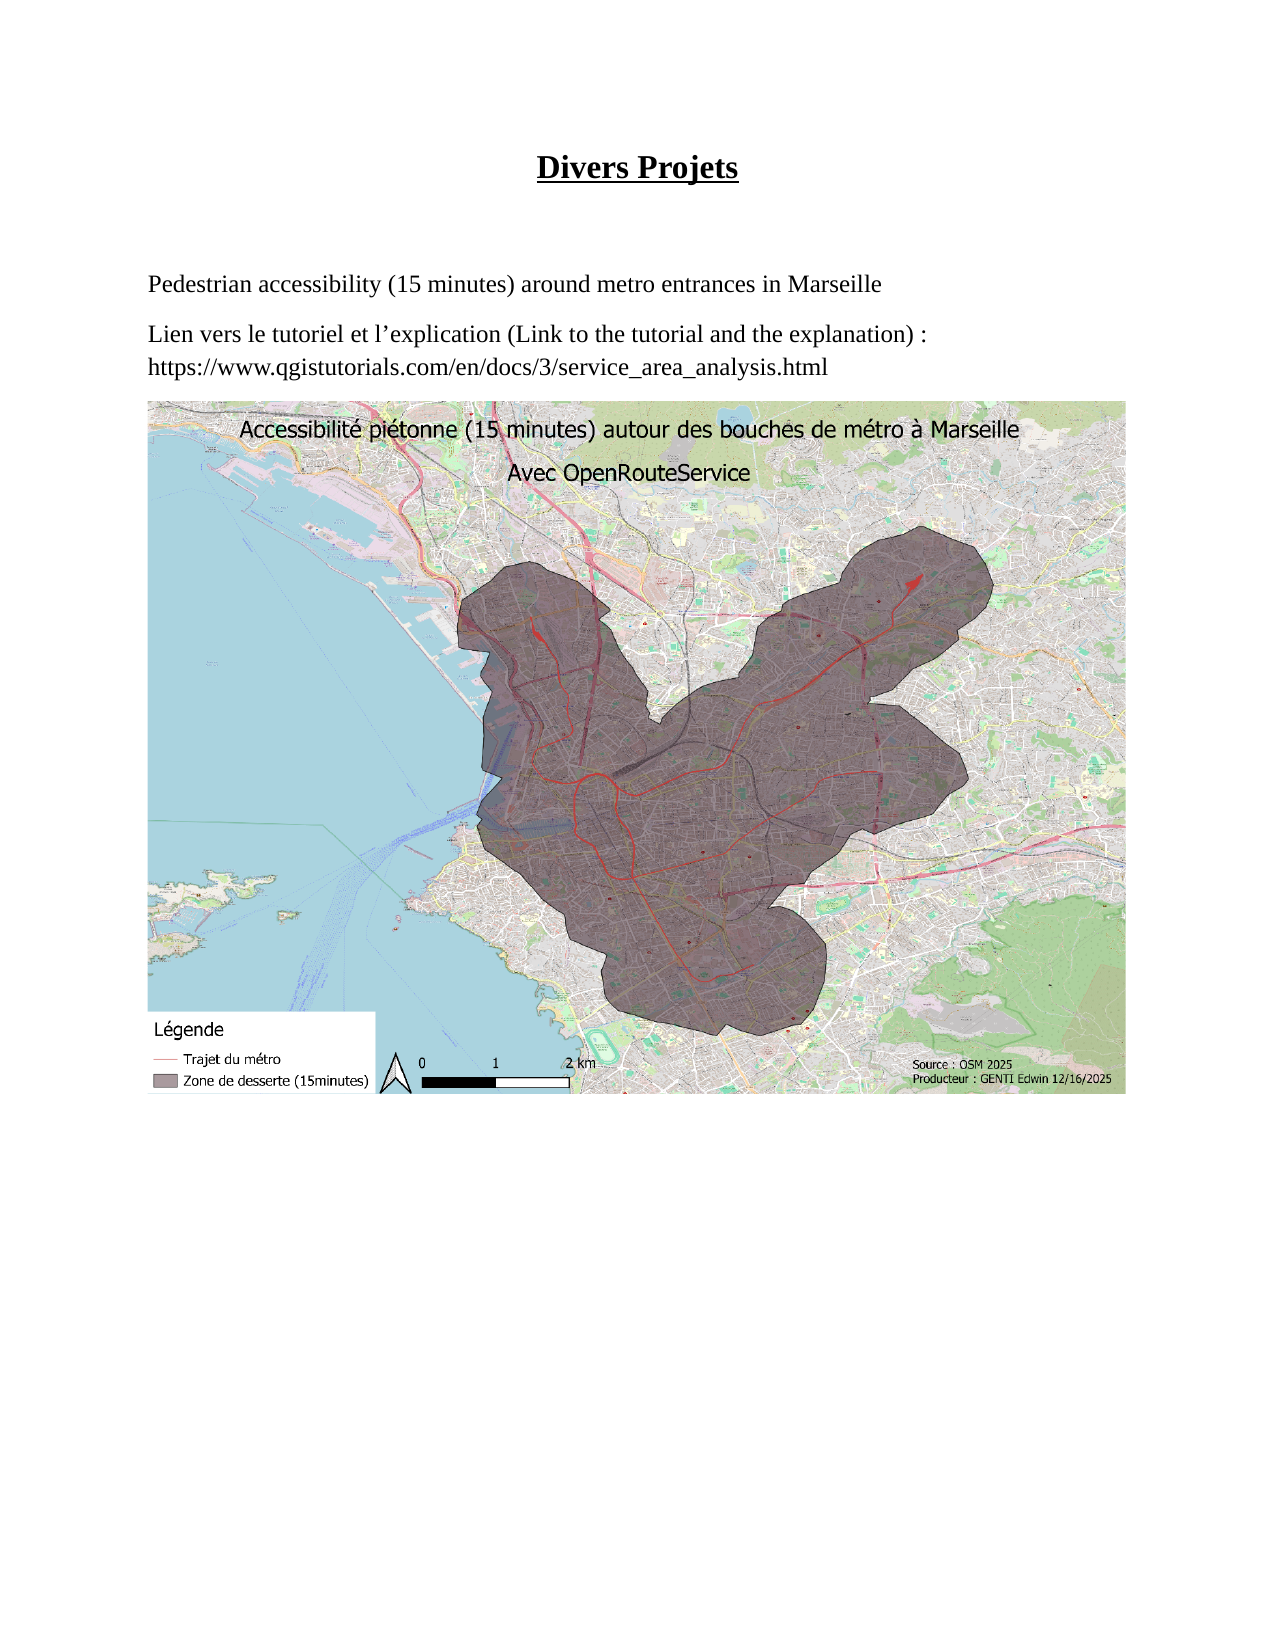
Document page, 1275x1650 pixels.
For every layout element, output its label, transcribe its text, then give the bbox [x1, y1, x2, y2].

picture [147, 401, 1126, 1094]
text Lien vers le tutoriel et l’explication (Link to the tutorial and the explanation) : https://www.qgistutorials.com/en/docs/3/service_area_analysis.html [148, 319, 1127, 381]
text Divers Projets [148, 148, 1127, 186]
text Pedestrian accessibility (15 minutes) around metro entrances in Marseille [148, 269, 1127, 298]
